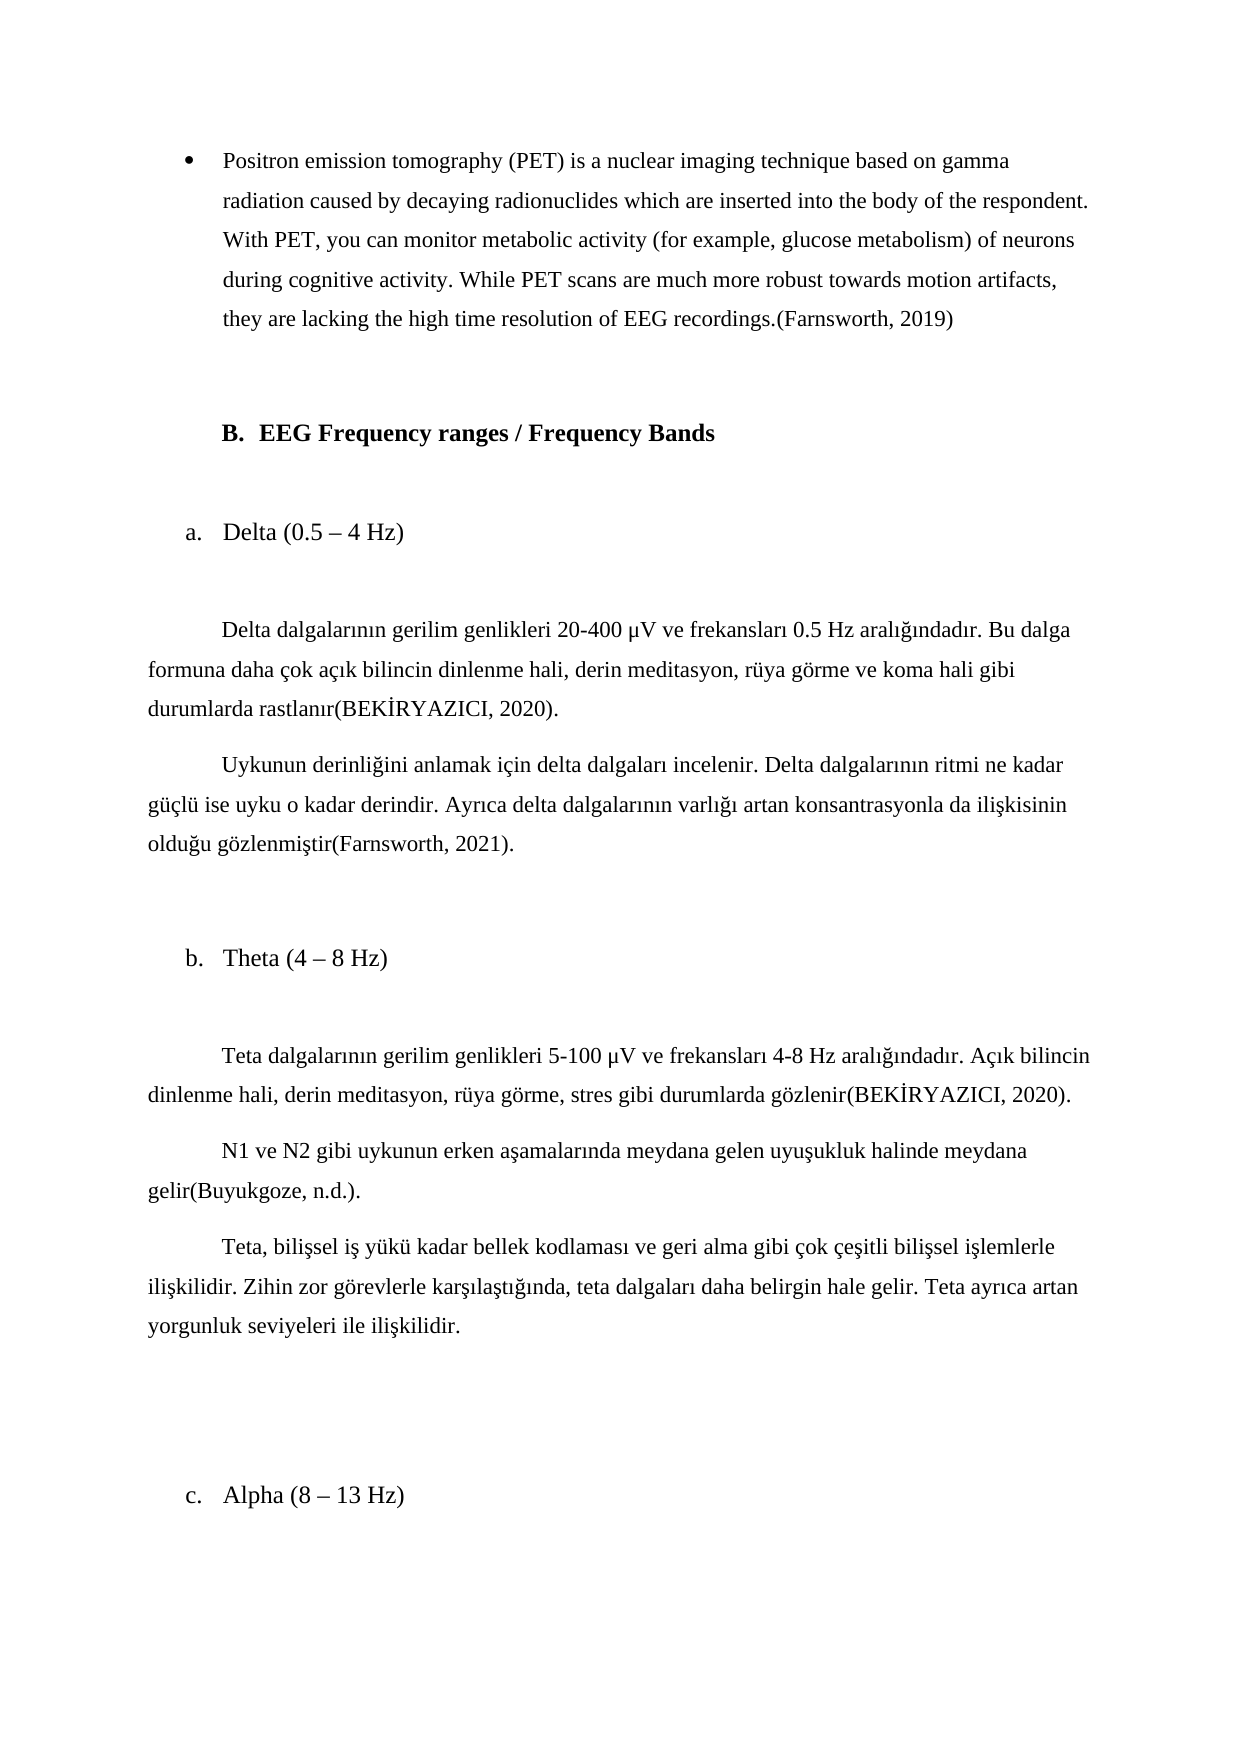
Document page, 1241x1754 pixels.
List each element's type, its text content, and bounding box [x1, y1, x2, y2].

subtitle Delta (0.5 – 4 Hz) [185, 517, 1093, 546]
text N1 ve N2 gibi uykunun erken aşamalarında meydana gelen uyuşukluk halinde meydana gelir. [148, 1138, 1093, 1203]
text Delta dalgalarının gerilim genlikleri 20-400 μV ve frekansları 0.5 Hz aralığındadır. Bu dalga formuna daha çok açık bilincin dinlenme hali, derin meditasyon, rüya görme ve koma hali gibi durumlarda rastlanır. [148, 616, 1093, 722]
text Teta dalgalarının gerilim genlikleri 5-100 μV ve frekansları 4-8 Hz aralığındadır. Açık bilincin dinlenme hali, derin meditasyon, rüya görme, stres gibi durumlarda gözlenir. [148, 1042, 1093, 1108]
text Uykunun derinliğini anlamak için delta dalgaları incelenir. Delta dalgalarının ritmi ne kadar güçlü ise uyku o kadar derindir. Ayrıca delta dalgalarının varlığı artan konsantrasyonla da ilişkisinin olduğu gözlenmiştir. [148, 751, 1093, 857]
text Teta, bilişsel iş yükü kadar bellek kodlaması ve geri alma gibi çok çeşitli bilişsel işlemlerle ilişkilidir. Zihin zor görevlerle karşılaştığında, teta dalgaları daha belirgin hale gelir. Teta ayrıca artan yorgunluk seviyeleri ile ilişkilidir. [148, 1233, 1093, 1338]
list Positron emission tomography (PET) is a nuclear imaging technique based on gamma radiation caused by decaying radionuclides which are inserted into the body of the respondent. With PET, you can monitor metabolic activity (for example, glucose metabolism) of neurons during cognitive activity. While PET scans are much more robust towards motion artifacts, they are lacking the high time resolution of EEG recordings. [185, 148, 1093, 332]
subtitle Alpha (8 – 13 Hz) [185, 1481, 1093, 1509]
subtitle Theta (4 – 8 Hz) [185, 943, 1093, 971]
subtitle EEG Frequency ranges / Frequency Bands [221, 418, 1093, 447]
